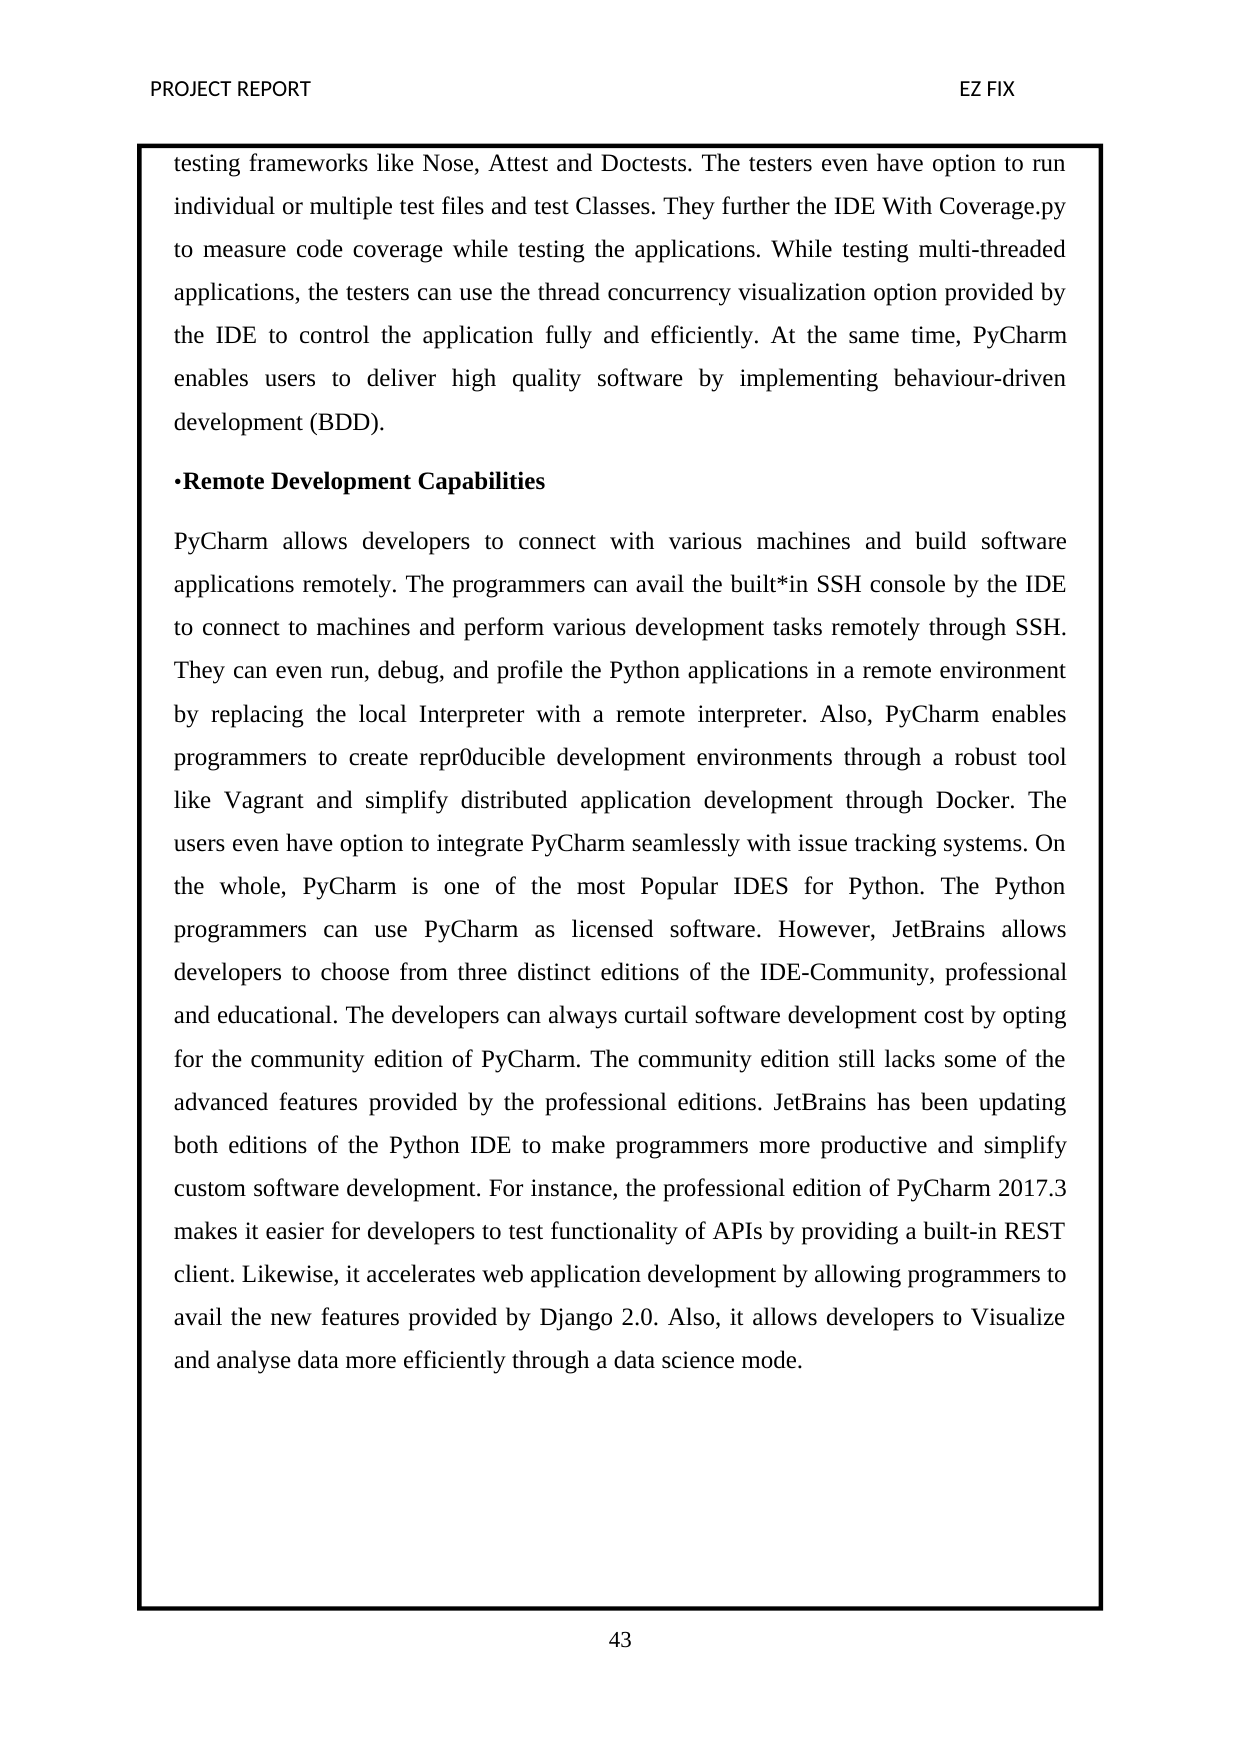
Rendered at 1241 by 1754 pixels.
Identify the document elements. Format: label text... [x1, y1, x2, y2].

text PyCharm allows developers to connect with various machines and build software applications remotely. The programmers can avail the built*in SSH console by the IDE to connect to machines and perform various development tasks remotely through SSH. They can even run, debug, and profile the Python applications in a remote environment by replacing the local Interpreter with a remote interpreter. Also, PyCharm enables programmers to create repr0ducible development environments through a robust tool like Vagrant and simplify distributed application development through Docker. The users even have option to integrate PyCharm seamlessly with issue tracking systems. On the whole, PyCharm is one of the most Popular IDES for Python. The Python programmers can use PyCharm as licensed software. However, JetBrains allows developers to choose from three distinct editions of the IDE-Community, professional and educational. The developers can always curtail software development cost by opting for the community edition of PyCharm. The community edition still lacks some of the advanced features provided by the professional editions. JetBrains has been updating both editions of the Python IDE to make programmers more productive and simplify custom software development. For instance, the professional edition of PyCharm 2017.3 makes it easier for developers to test functionality of APIs by providing a built-in REST client. Likewise, it accelerates web application development by allowing programmers to avail the new features provided by Django 2.0. Also, it allows developers to Visualize and analyse data more efficiently through a data science mode. [174, 526, 1067, 1374]
text testing frameworks like Nose, Attest and Doctests. The testers even have option to run individual or multiple test files and test Classes. They further the IDE With Coverage.py to measure code coverage while testing the applications. While testing multi-threaded applications, the testers can use the thread concurrency visualization option provided by the IDE to control the application fully and efficiently. At the same time, PyCharm enables users to deliver high quality software by implementing behaviour-driven development (BDD). [174, 148, 1067, 435]
subtitle Remote Development Capabilities [174, 466, 1082, 495]
